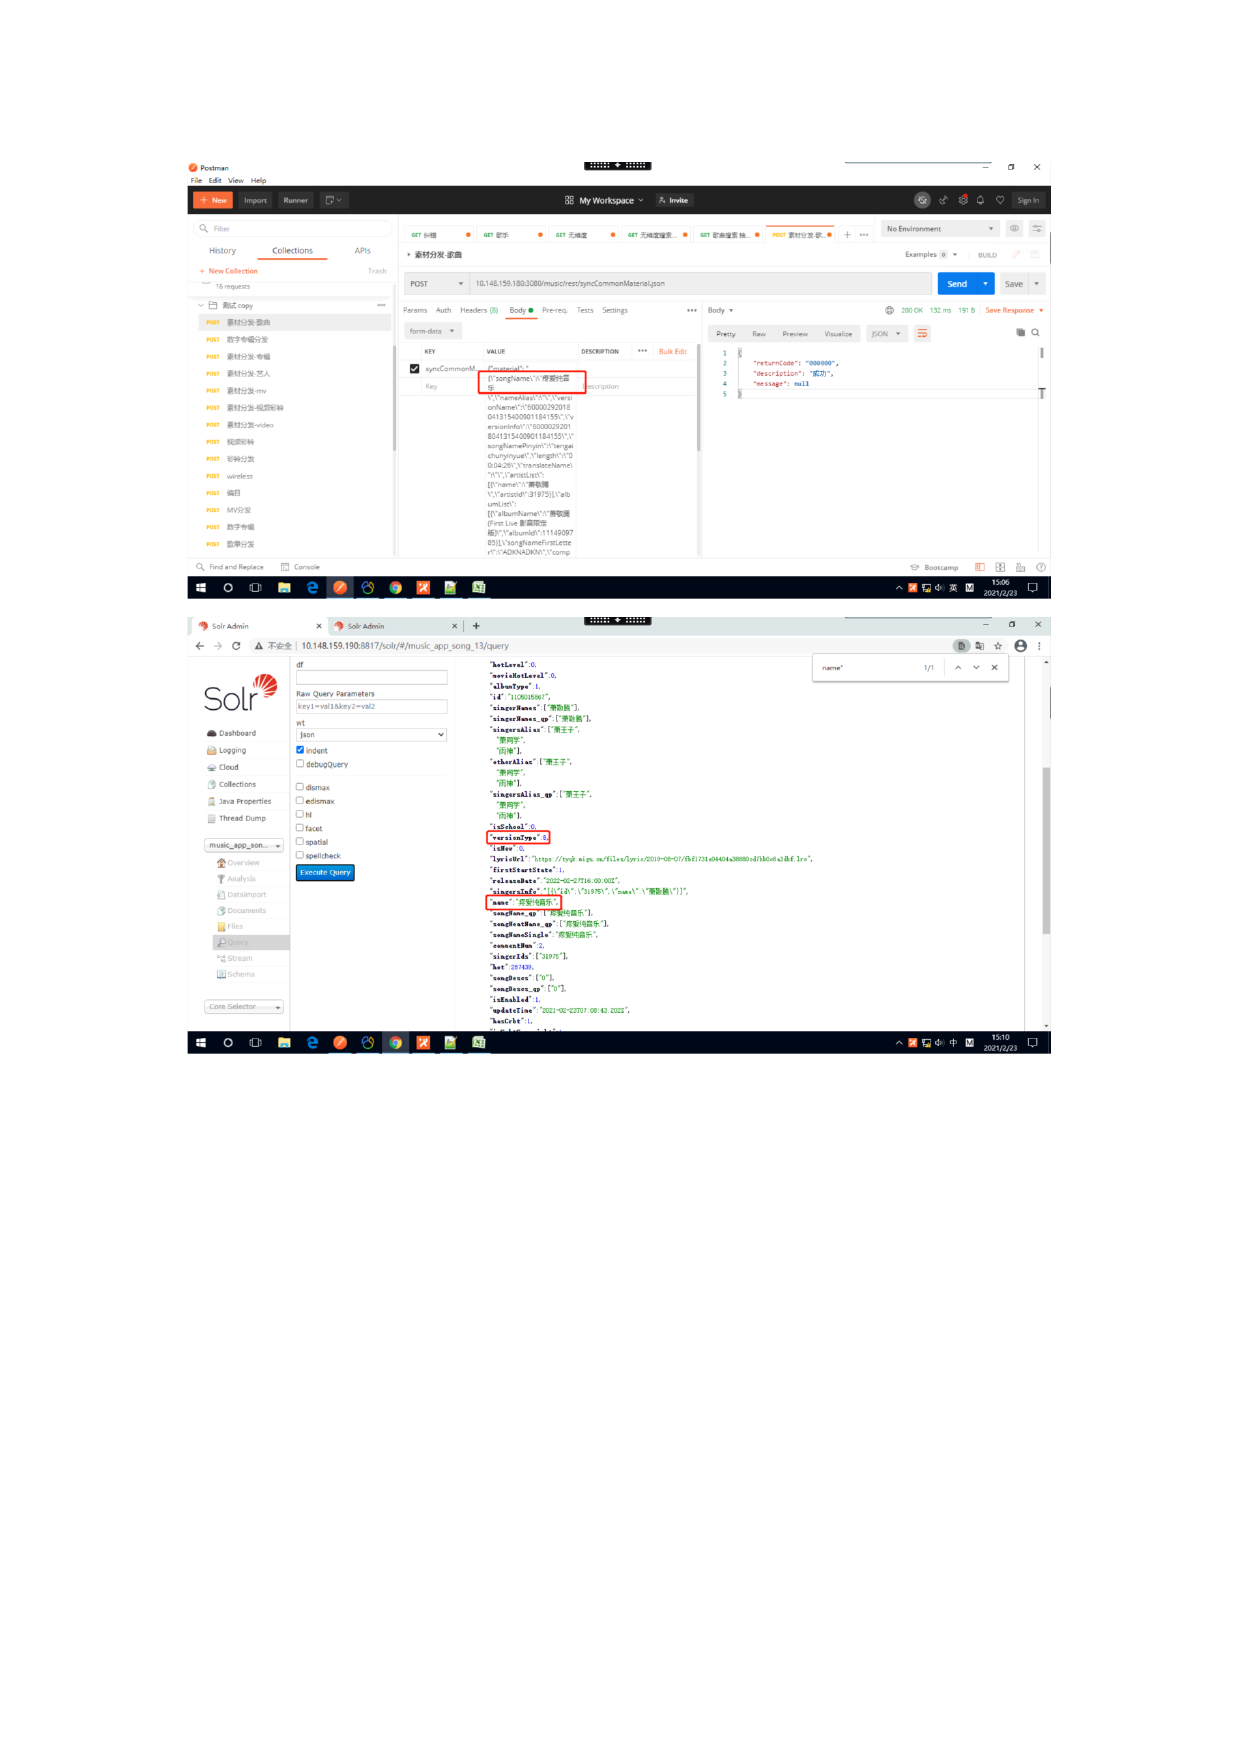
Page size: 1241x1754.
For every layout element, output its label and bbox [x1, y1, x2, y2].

picture [187, 617, 1051, 1054]
picture [187, 162, 1051, 599]
